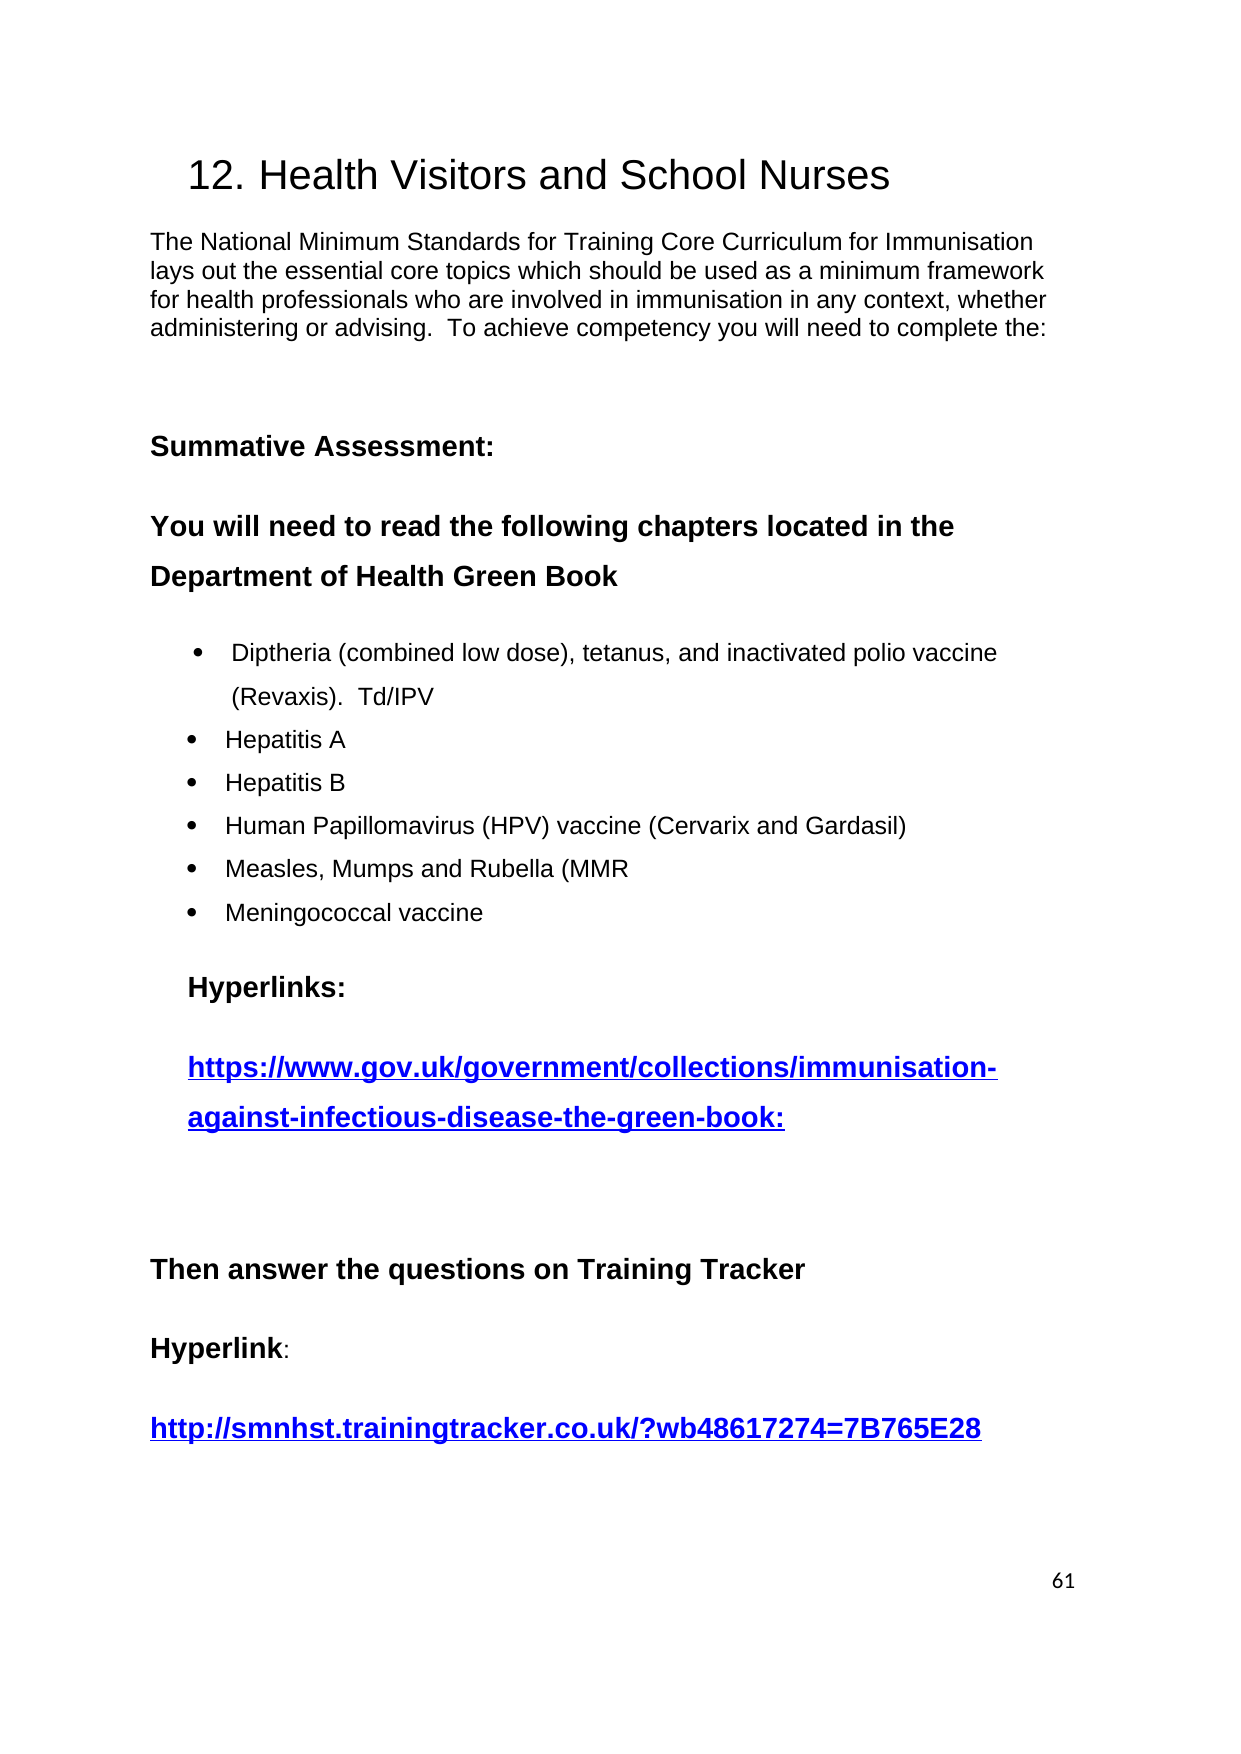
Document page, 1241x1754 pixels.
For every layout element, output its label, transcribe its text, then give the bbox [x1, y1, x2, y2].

list Health Visitors and School Nurses [187, 150, 1075, 198]
text http://smnhst.trainingtracker.co.uk/?wb48617274=7B765E28 [150, 1411, 1075, 1444]
text Hyperlink: [150, 1331, 1075, 1365]
text You will need to read the following chapters located in the Department of Health Green Book [150, 509, 1075, 592]
list Diptheria (combined low dose), tetanus, and inactivated polio vaccine (Revaxis). Td/IPV [194, 638, 1075, 710]
text Summative Assessment: [150, 429, 1075, 463]
list Meningococcal vaccine [187, 898, 1075, 927]
list Hepatitis A [187, 725, 1075, 754]
text The National Minimum Standards for Training Core Curriculum for Immunisation lays out the essential core topics which should be used as a minimum framework for health professionals who are involved in immunisation in any context, whether administering or advising. To achieve competency you will need to complete the: [150, 227, 1075, 342]
list Hepatitis B [187, 768, 1075, 797]
text Hyperlinks: [187, 970, 1075, 1004]
text https://www.gov.uk/government/collections/immunisation-against-infectious-disease-the-green-book: [187, 1049, 1075, 1133]
list Measles, Mumps and Rubella (MMR [187, 854, 1075, 883]
list Human Papillomavirus (HPV) vaccine (Cervarix and Gardasil) [187, 811, 1075, 840]
text Then answer the questions on Training Tracker [150, 1252, 1075, 1285]
